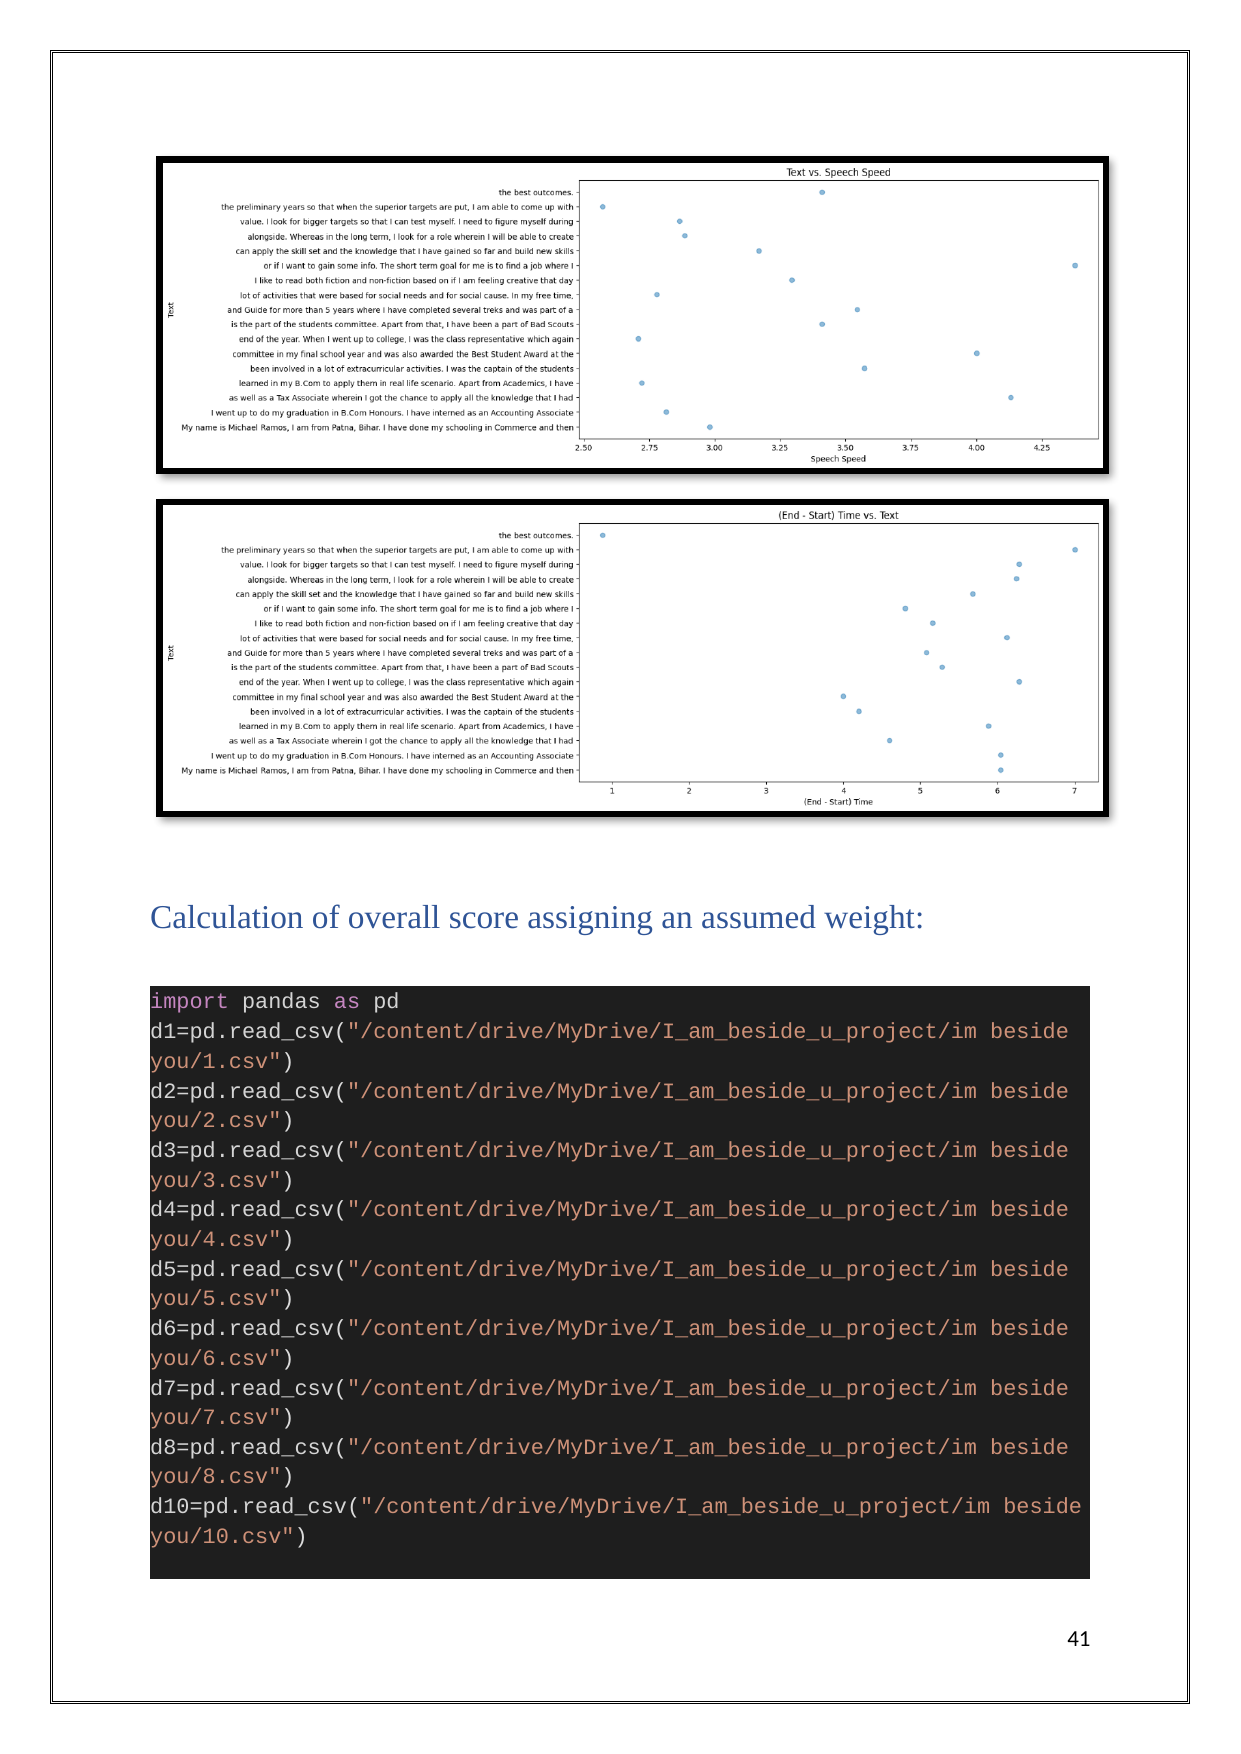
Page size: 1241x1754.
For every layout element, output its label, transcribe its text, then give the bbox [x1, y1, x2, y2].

picture [163, 505, 1103, 811]
text d5=pd.read_csv("/content/drive/MyDrive/I_am_beside_u_project/im beside you/5.csv") [150, 1253, 1090, 1312]
text d8=pd.read_csv("/content/drive/MyDrive/I_am_beside_u_project/im beside you/8.csv") [150, 1431, 1090, 1491]
text d2=pd.read_csv("/content/drive/MyDrive/I_am_beside_u_project/im beside you/2.csv") [150, 1075, 1090, 1134]
picture [163, 163, 1103, 468]
text d1=pd.read_csv("/content/drive/MyDrive/I_am_beside_u_project/im beside you/1.csv") [150, 1016, 1090, 1075]
text d7=pd.read_csv("/content/drive/MyDrive/I_am_beside_u_project/im beside you/7.csv") [150, 1372, 1090, 1431]
subtitle Calculation of overall score assigning an assumed weight: [150, 898, 1090, 936]
text d6=pd.read_csv("/content/drive/MyDrive/I_am_beside_u_project/im beside you/6.csv") [150, 1312, 1090, 1372]
text import pandas as pd [150, 986, 1090, 1016]
text d10=pd.read_csv("/content/drive/MyDrive/I_am_beside_u_project/im beside you/10.csv") [150, 1491, 1090, 1550]
text d4=pd.read_csv("/content/drive/MyDrive/I_am_beside_u_project/im beside you/4.csv") [150, 1194, 1090, 1253]
text d3=pd.read_csv("/content/drive/MyDrive/I_am_beside_u_project/im beside you/3.csv") [150, 1134, 1090, 1194]
